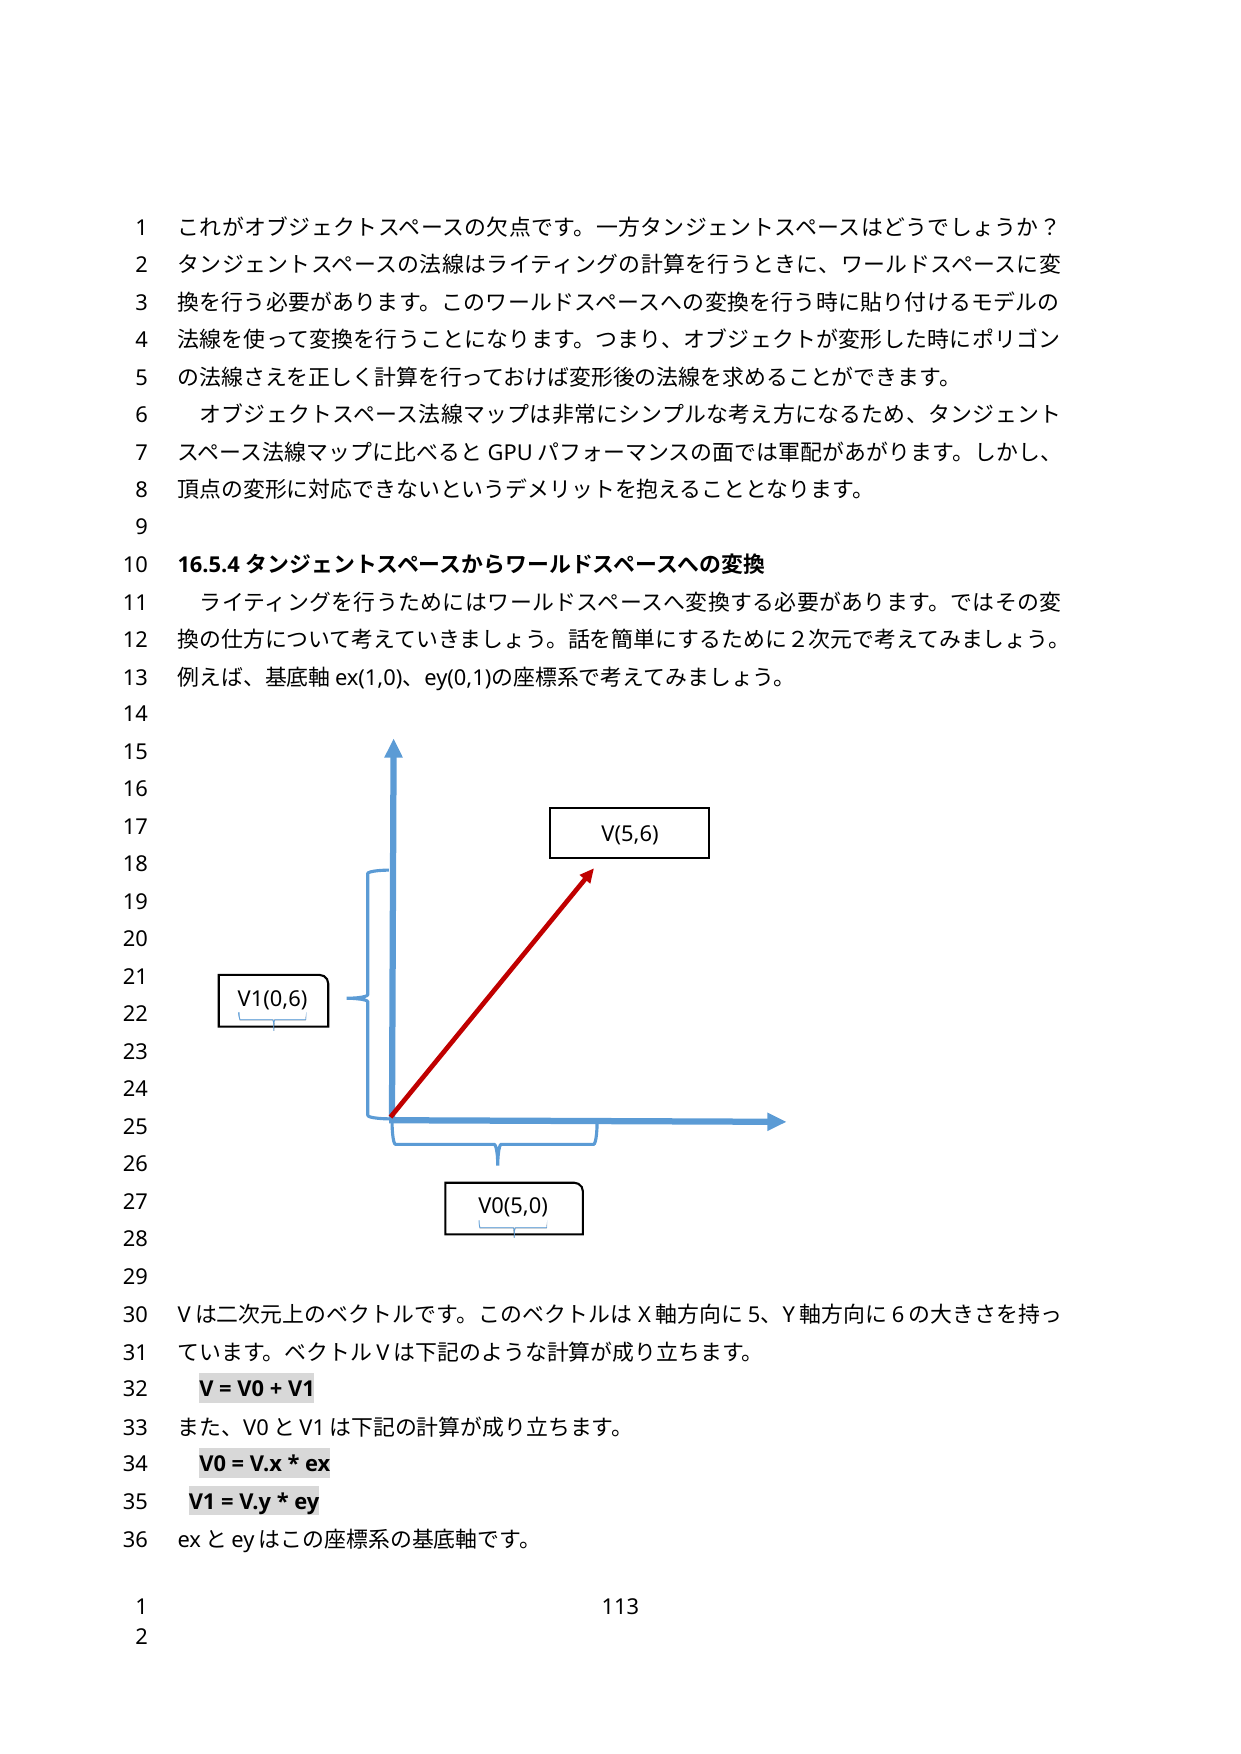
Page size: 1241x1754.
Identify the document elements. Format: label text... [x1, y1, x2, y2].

text exとeyはこの座標系の基底軸です。 [177, 1519, 1063, 1557]
text これがオブジェクトスペースの欠点です。一方タンジェントスペースはどうでしょうか？タンジェントスペースの法線はライティングの計算を行うときに、ワールドスペースに変換を行う必要があります。このワールドスペースへの変換を行う時に貼り付けるモデルの法線を使って変換を行うことになります。つまり、オブジェクトが変形した時にポリゴンの法線さえを正しく計算を行っておけば変形後の法線を求めることができます。 [177, 207, 1063, 394]
text V = V0 + V1 [177, 1369, 1063, 1407]
text 例えば、基底軸ex(1,0)、ey(0,1)の座標系で考えてみましょう。 [177, 657, 1063, 694]
text V1 = V.y * ey [177, 1482, 1063, 1519]
text また、V0とV1は下記の計算が成り立ちます。 [177, 1407, 1063, 1444]
text V0 = V.x * ex [177, 1444, 1063, 1482]
text オブジェクトスペース法線マップは非常にシンプルな考え方になるため、タンジェントスペース法線マップに比べるとGPUパフォーマンスの面では軍配があがります。しかし、頂点の変形に対応できないというデメリットを抱えることとなります。 [177, 394, 1063, 507]
text 16.5.4 タンジェントスペースからワールドスペースへの変換 [177, 544, 1063, 582]
text ライティングを行うためにはワールドスペースへ変換する必要があります。ではその変換の仕方について考えていきましょう。話を簡単にするために２次元で考えてみましょう。 [177, 582, 1063, 657]
text Vは二次元上のベクトルです。このベクトルはX軸方向に5、Y軸方向に6の大きさを持っています。ベクトルVは下記のような計算が成り立ちます。 [177, 1294, 1063, 1369]
